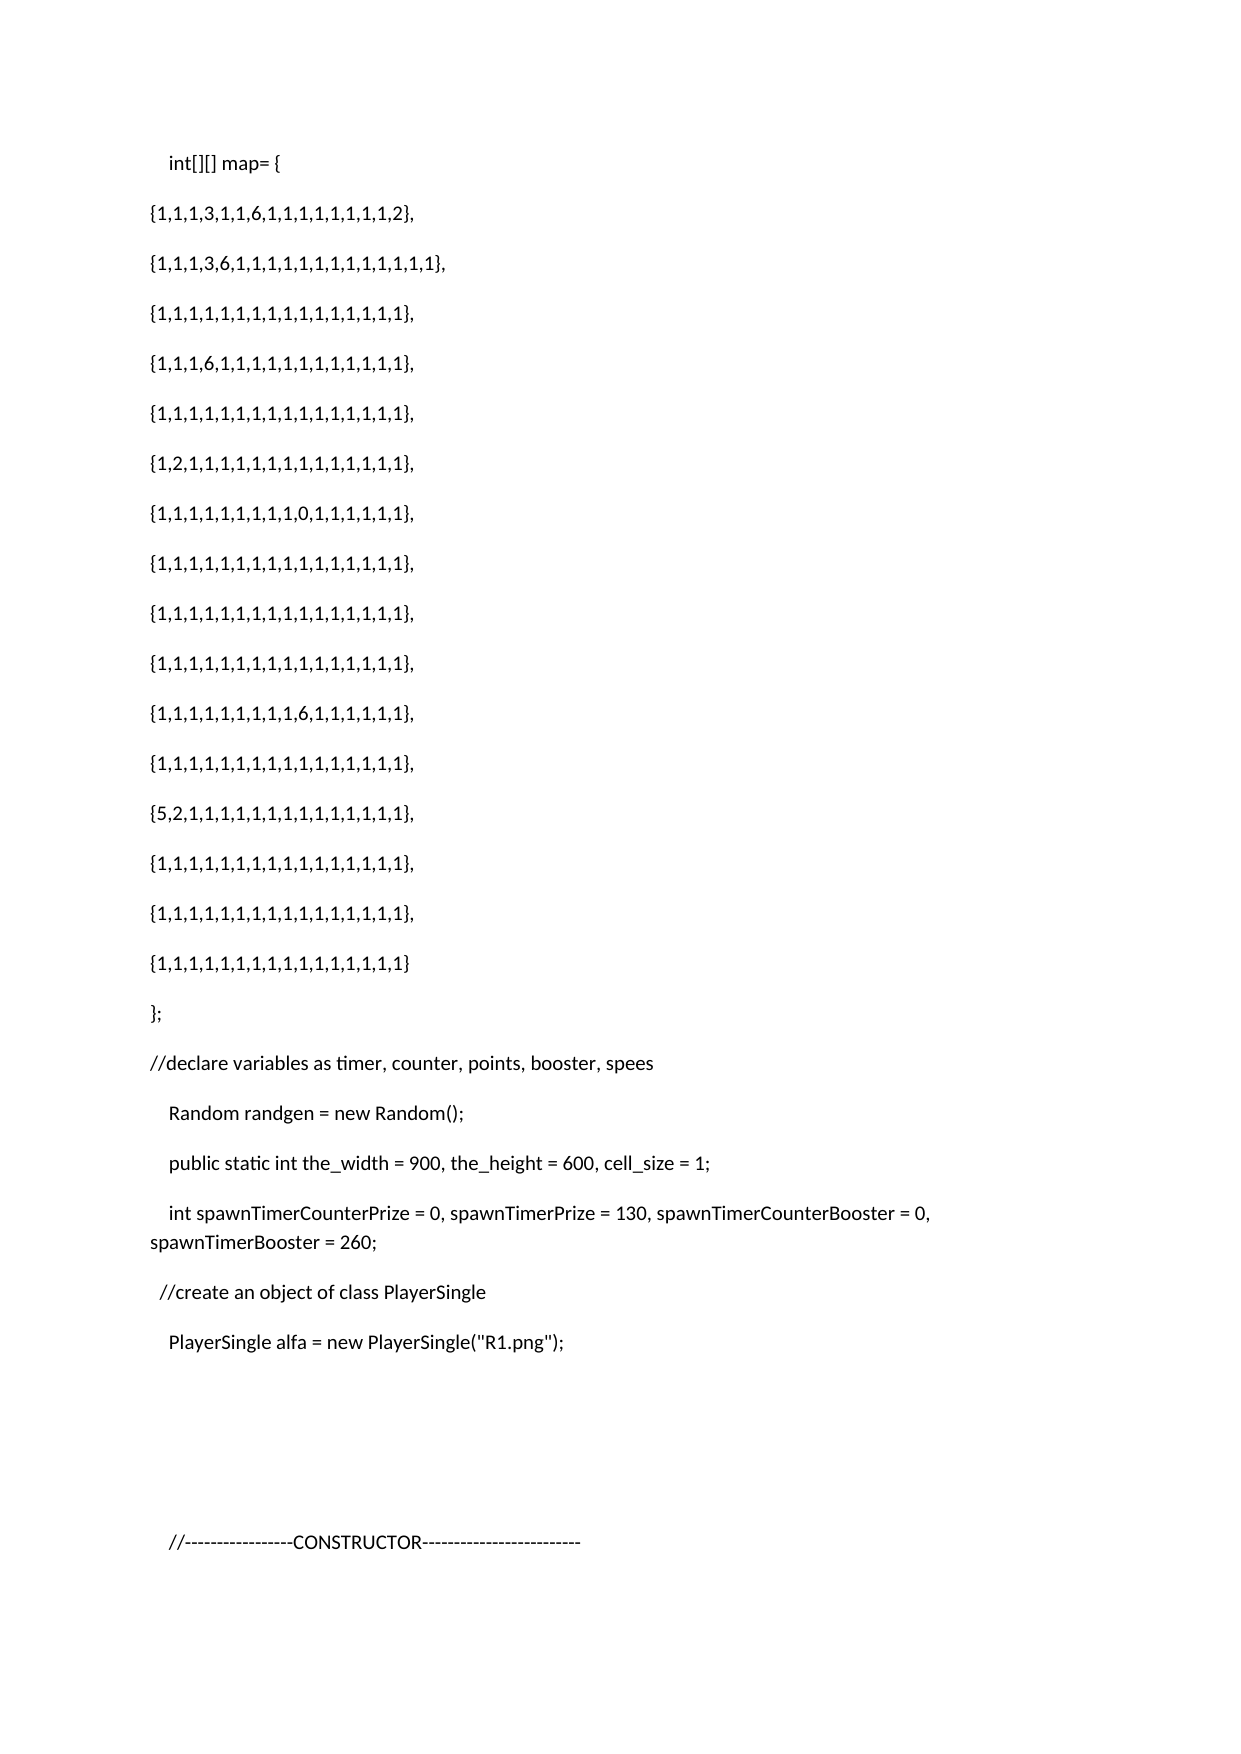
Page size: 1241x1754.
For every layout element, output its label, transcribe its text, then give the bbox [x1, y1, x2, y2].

text {1,1,1,1,1,1,1,1,1,1,1,1,1,1,1,1}, [150, 400, 1090, 425]
text {1,1,1,1,1,1,1,1,1,1,1,1,1,1,1,1}, [150, 600, 1090, 625]
text {1,2,1,1,1,1,1,1,1,1,1,1,1,1,1,1}, [150, 450, 1090, 475]
text public static int the_width = 900, the_height = 600, cell_size = 1; [150, 1150, 1090, 1175]
text int spawnTimerCounterPrize = 0, spawnTimerPrize = 130, spawnTimerCounterBooster = 0, spawnTimerBooster = 260; [150, 1200, 1090, 1254]
text {1,1,1,6,1,1,1,1,1,1,1,1,1,1,1,1}, [150, 350, 1090, 375]
text {1,1,1,1,1,1,1,1,1,1,1,1,1,1,1,1}, [150, 850, 1090, 875]
text PlayerSingle alfa = new PlayerSingle("R1.png"); [150, 1329, 1090, 1354]
text {1,1,1,1,1,1,1,1,1,1,1,1,1,1,1,1}, [150, 900, 1090, 925]
text {1,1,1,3,6,1,1,1,1,1,1,1,1,1,1,1,1,1}, [150, 250, 1090, 275]
text //declare variables as timer, counter, points, booster, spees [150, 1050, 1090, 1075]
text //-----------------CONSTRUCTOR------------------------- [150, 1529, 1090, 1554]
text Random randgen = new Random(); [150, 1100, 1090, 1125]
text {1,1,1,1,1,1,1,1,1,1,1,1,1,1,1,1}, [150, 550, 1090, 575]
text //create an object of class PlayerSingle [150, 1279, 1090, 1304]
text int[][] map= { [150, 150, 1090, 175]
text {1,1,1,3,1,1,6,1,1,1,1,1,1,1,1,2}, [150, 200, 1090, 225]
text }; [150, 1000, 1090, 1025]
text {1,1,1,1,1,1,1,1,1,6,1,1,1,1,1,1}, [150, 700, 1090, 725]
text {5,2,1,1,1,1,1,1,1,1,1,1,1,1,1,1}, [150, 800, 1090, 825]
text {1,1,1,1,1,1,1,1,1,1,1,1,1,1,1,1}, [150, 650, 1090, 675]
text {1,1,1,1,1,1,1,1,1,1,1,1,1,1,1,1} [150, 950, 1090, 975]
text {1,1,1,1,1,1,1,1,1,0,1,1,1,1,1,1}, [150, 500, 1090, 525]
text {1,1,1,1,1,1,1,1,1,1,1,1,1,1,1,1}, [150, 750, 1090, 775]
text {1,1,1,1,1,1,1,1,1,1,1,1,1,1,1,1}, [150, 300, 1090, 325]
